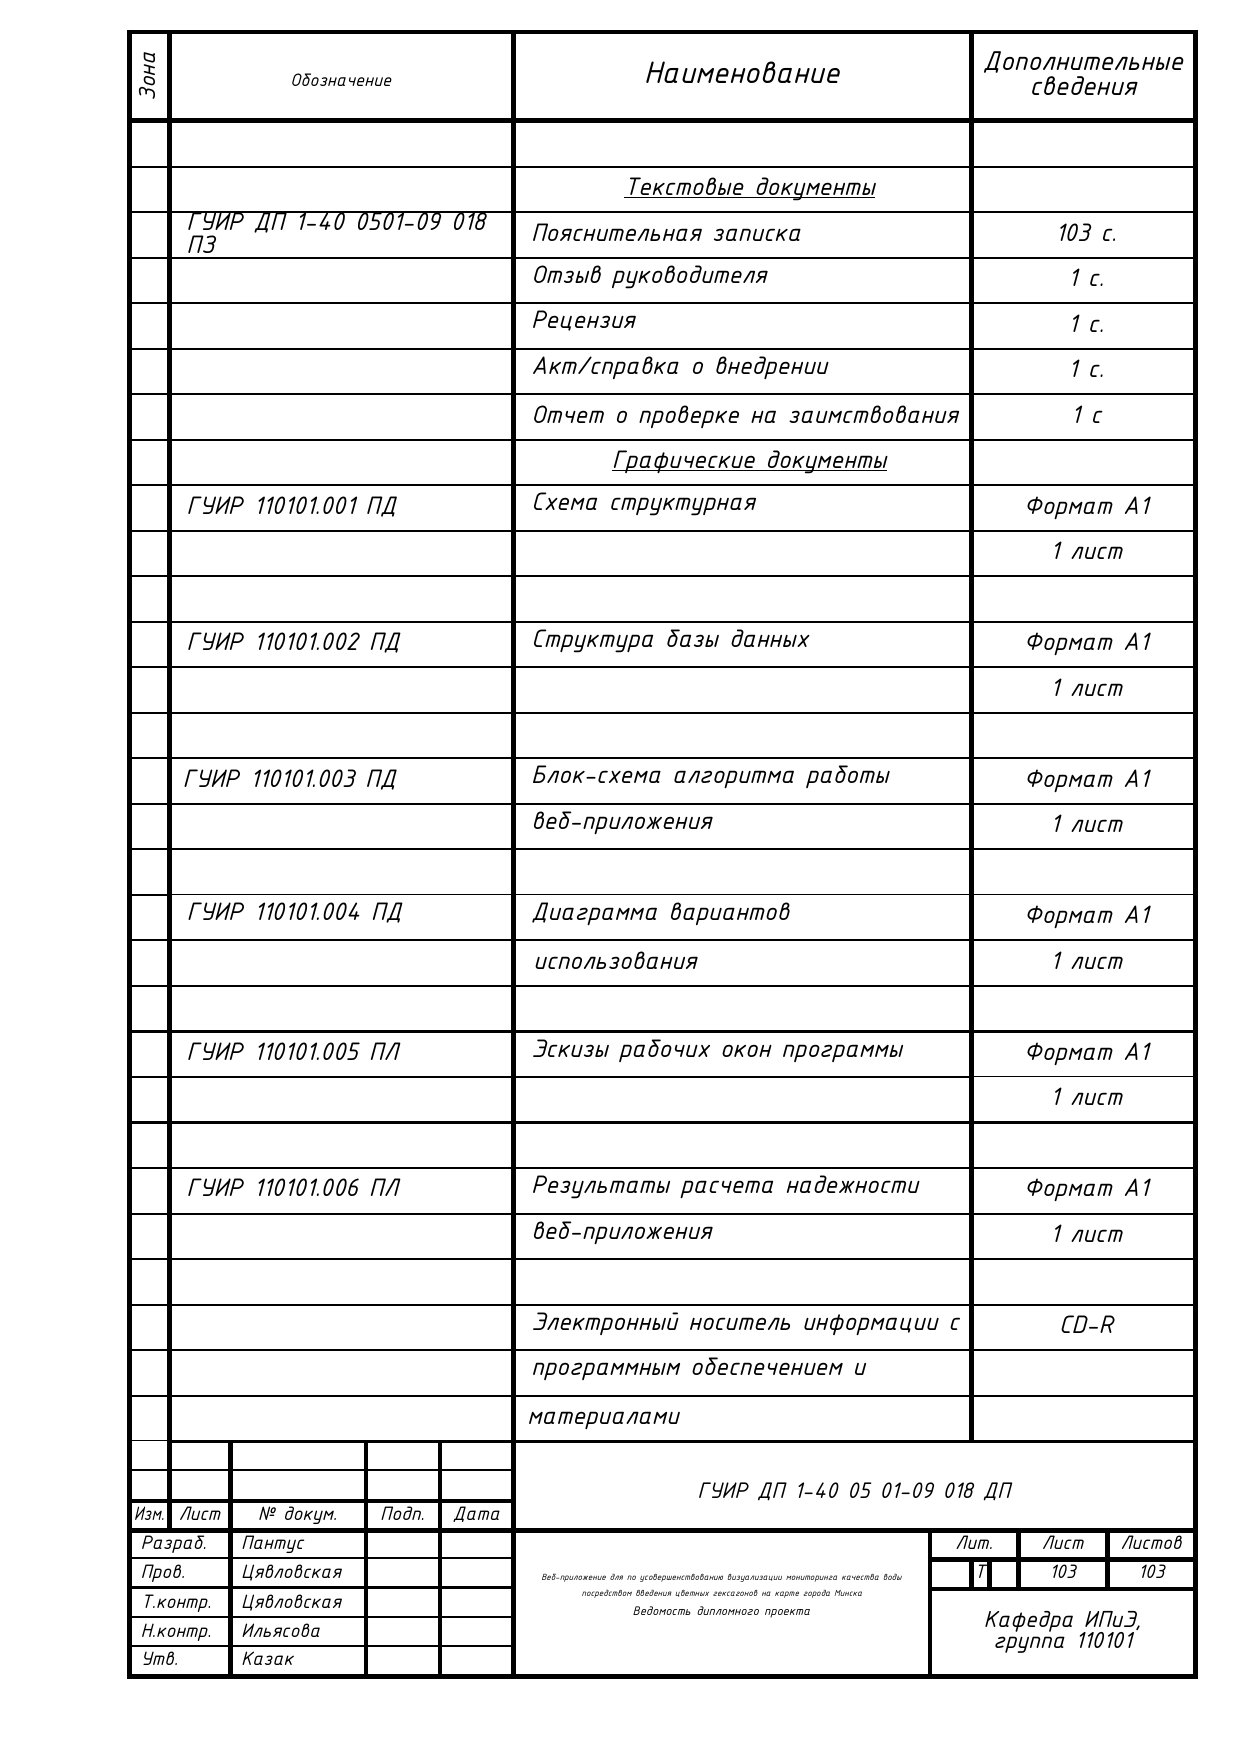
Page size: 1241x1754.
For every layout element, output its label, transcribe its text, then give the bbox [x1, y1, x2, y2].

table_cell [132, 714, 167, 757]
table_cell [172, 1471, 228, 1499]
table_cell Цявловская [233, 1589, 364, 1616]
table_cell Кафедра ИПиЭ, группа 110101 [932, 1591, 1193, 1674]
table_cell Цявловская [233, 1559, 364, 1586]
table_cell [233, 1443, 364, 1469]
table_cell Структура базы данных [516, 623, 969, 666]
table_cell Подп. [368, 1503, 438, 1528]
table_cell Лит. [932, 1533, 1016, 1557]
table_cell ГУИР ДП 1-40 05 01-09 018 ДП [516, 1443, 1193, 1528]
table_cell [974, 123, 1193, 166]
table_cell [132, 941, 167, 985]
table_cell [974, 1260, 1193, 1303]
table_cell [132, 1260, 167, 1303]
table_cell Электронный носитель информации с [516, 1306, 969, 1349]
table_cell [516, 1124, 969, 1167]
table_cell 1 лист [974, 668, 1193, 712]
table_cell [132, 486, 167, 530]
table_cell ГУИР 110101.006 ПЛ [172, 1169, 511, 1212]
table_cell [172, 123, 511, 166]
table_cell [132, 304, 167, 348]
table_cell Дата [442, 1503, 511, 1528]
table_cell [368, 1533, 438, 1557]
table_cell [132, 577, 167, 621]
table_cell [172, 1443, 228, 1469]
table_cell [132, 213, 167, 257]
table_header Зона [132, 34, 167, 118]
table_cell Лист [172, 1503, 228, 1528]
table_cell Н.контр. [132, 1618, 228, 1645]
table_cell [132, 1397, 167, 1440]
table_cell [974, 1351, 1193, 1394]
table_cell ГУИР 110101.005 ПЛ [172, 1033, 511, 1076]
table_cell [442, 1647, 511, 1674]
table_cell Т [974, 1562, 987, 1586]
table_cell [132, 668, 167, 712]
table_cell [172, 259, 511, 302]
table_cell [172, 350, 511, 393]
table_cell Казак [233, 1647, 364, 1674]
table_cell Текстовые документы [516, 168, 969, 211]
table_cell Т.контр. [132, 1589, 228, 1616]
table_cell Диаграмма вариантов [516, 895, 969, 939]
table_cell 103 с. [974, 213, 1193, 257]
table_header Наименование [516, 34, 969, 118]
table_cell Отчет о проверке на заимствования [516, 395, 969, 439]
table_cell [172, 577, 511, 621]
table_cell Эскизы рабочих окон программы [516, 1033, 969, 1076]
table_cell Рецензия [516, 304, 969, 348]
table_cell 103 [1021, 1562, 1105, 1586]
table_cell [516, 987, 969, 1030]
table_header Обозначение [172, 34, 511, 118]
table_cell [132, 532, 167, 575]
table_cell 1 лист [974, 532, 1193, 575]
table_cell [132, 805, 167, 848]
table_cell [516, 532, 969, 575]
table_cell использования [516, 941, 969, 985]
table_cell Разраб. [132, 1533, 228, 1557]
table_cell [974, 168, 1193, 211]
table_cell [368, 1647, 438, 1674]
table_cell 1 с. [974, 259, 1193, 302]
table_cell 1 лист [974, 1215, 1193, 1258]
table_cell [974, 850, 1193, 894]
table_cell [132, 1306, 167, 1349]
table_cell ГУИР 110101.002 ПД [172, 623, 511, 666]
table_cell [132, 1351, 167, 1394]
table_cell [516, 123, 969, 166]
table_cell Утв. [132, 1647, 228, 1674]
table_cell ГУИР 110101.004 ПД [172, 895, 511, 939]
table_cell [132, 168, 167, 211]
table_cell [368, 1589, 438, 1616]
table_cell [132, 1441, 167, 1469]
table_cell Акт/справка о внедрении [516, 350, 969, 393]
table_cell [172, 805, 511, 848]
table_cell [368, 1471, 438, 1499]
table_cell [932, 1562, 969, 1586]
table_cell [172, 714, 511, 757]
table_cell [516, 577, 969, 621]
table_cell [132, 1078, 167, 1121]
table_cell Формат А1 [974, 759, 1193, 803]
table_cell [974, 1397, 1193, 1440]
table_cell [368, 1559, 438, 1586]
table_cell [172, 987, 511, 1030]
table_cell Лист [1021, 1533, 1105, 1557]
table_cell [172, 1397, 511, 1440]
table_cell [172, 668, 511, 712]
table_cell [132, 987, 167, 1030]
table_cell № докум. [233, 1503, 364, 1528]
table_cell [132, 1169, 167, 1212]
table_cell [132, 1471, 167, 1499]
table_cell 1 с. [974, 350, 1193, 393]
table_cell [516, 714, 969, 757]
table_cell программным обеспечением и [516, 1351, 969, 1394]
table_cell ГУИР 110101.001 ПД [172, 486, 511, 530]
table_cell Схема структурная [516, 486, 969, 530]
table_cell Пояснительная записка [516, 213, 969, 257]
table_cell [132, 896, 167, 939]
table_cell [132, 350, 167, 393]
table_cell [992, 1562, 1016, 1586]
table_cell [516, 850, 969, 894]
table_cell [172, 941, 511, 985]
table_cell [172, 1215, 511, 1258]
table_cell Результаты расчета надежности [516, 1169, 969, 1212]
table_cell Формат А1 [974, 623, 1193, 666]
table_cell [172, 532, 511, 575]
table_cell [233, 1471, 364, 1499]
table_cell ГУИР ДП 1-40 0501-09 018 ПЗ [172, 213, 511, 257]
table_cell [442, 1559, 511, 1586]
table_cell [132, 850, 167, 894]
table_cell [172, 1306, 511, 1349]
table_cell [132, 1215, 167, 1258]
table_cell [132, 1033, 167, 1076]
table_cell 1 лист [974, 941, 1193, 985]
table_cell [974, 1124, 1193, 1167]
table_cell [974, 987, 1193, 1030]
table_cell Формат А1 [974, 1169, 1193, 1212]
table_cell [172, 395, 511, 439]
table_cell [172, 850, 511, 894]
table_cell Графические документы [516, 441, 969, 484]
table_cell Веб-приложение для по усовершенствованию визуализации мониторинга качества воды посредством введения цветных гексагонов на карте города Минска Ведомость дипломного проекта [516, 1533, 928, 1674]
table_cell Пантус [233, 1533, 364, 1557]
table_cell [442, 1533, 511, 1557]
table_cell CD-R [974, 1306, 1193, 1349]
table_cell [974, 714, 1193, 757]
table_cell Листов [1110, 1533, 1193, 1557]
table_cell [172, 1351, 511, 1394]
table_cell 1 лист [974, 1077, 1193, 1121]
table_cell 1 лист [974, 805, 1193, 848]
table_cell материалами [516, 1397, 969, 1440]
table_cell ГУИР 110101.003 ПД [172, 759, 511, 803]
table_cell Изм. [132, 1503, 167, 1528]
table_cell Пров. [132, 1559, 228, 1586]
table_cell [368, 1618, 438, 1645]
table_cell [442, 1589, 511, 1616]
table_cell 1 с. [974, 304, 1193, 348]
table_cell веб-приложения [516, 805, 969, 848]
table_cell Блок-схема алгоритма работы [516, 759, 969, 803]
table_cell [974, 441, 1193, 484]
table_cell Формат А1 [974, 486, 1193, 530]
table_cell [132, 259, 167, 302]
table_cell [172, 441, 511, 484]
table_cell [516, 1078, 969, 1121]
table_cell [974, 577, 1193, 621]
table_cell [172, 1260, 511, 1303]
table_cell [132, 759, 167, 803]
table_cell [132, 123, 167, 166]
table_cell Формат А1 [974, 1033, 1193, 1076]
table_cell [132, 395, 167, 439]
table_cell 103 [1110, 1562, 1193, 1586]
table_cell [172, 168, 511, 211]
table_cell Формат А1 [974, 895, 1193, 939]
table_header Дополнительные сведения [974, 34, 1193, 118]
table_cell [172, 1078, 511, 1121]
table_cell Отзыв руководителя [516, 259, 969, 302]
table_cell [172, 1124, 511, 1167]
table_cell [132, 623, 167, 666]
table_cell [442, 1443, 511, 1469]
table_cell 1 с [974, 395, 1193, 439]
table_cell [368, 1443, 438, 1469]
table_cell [442, 1618, 511, 1645]
table_cell [442, 1471, 511, 1499]
table_cell [132, 1124, 167, 1167]
table_cell [132, 441, 167, 484]
table_cell Ильясова [233, 1618, 364, 1645]
table_cell [516, 1260, 969, 1303]
table_cell [172, 304, 511, 348]
table_cell [516, 668, 969, 712]
table_cell веб-приложения [516, 1215, 969, 1258]
